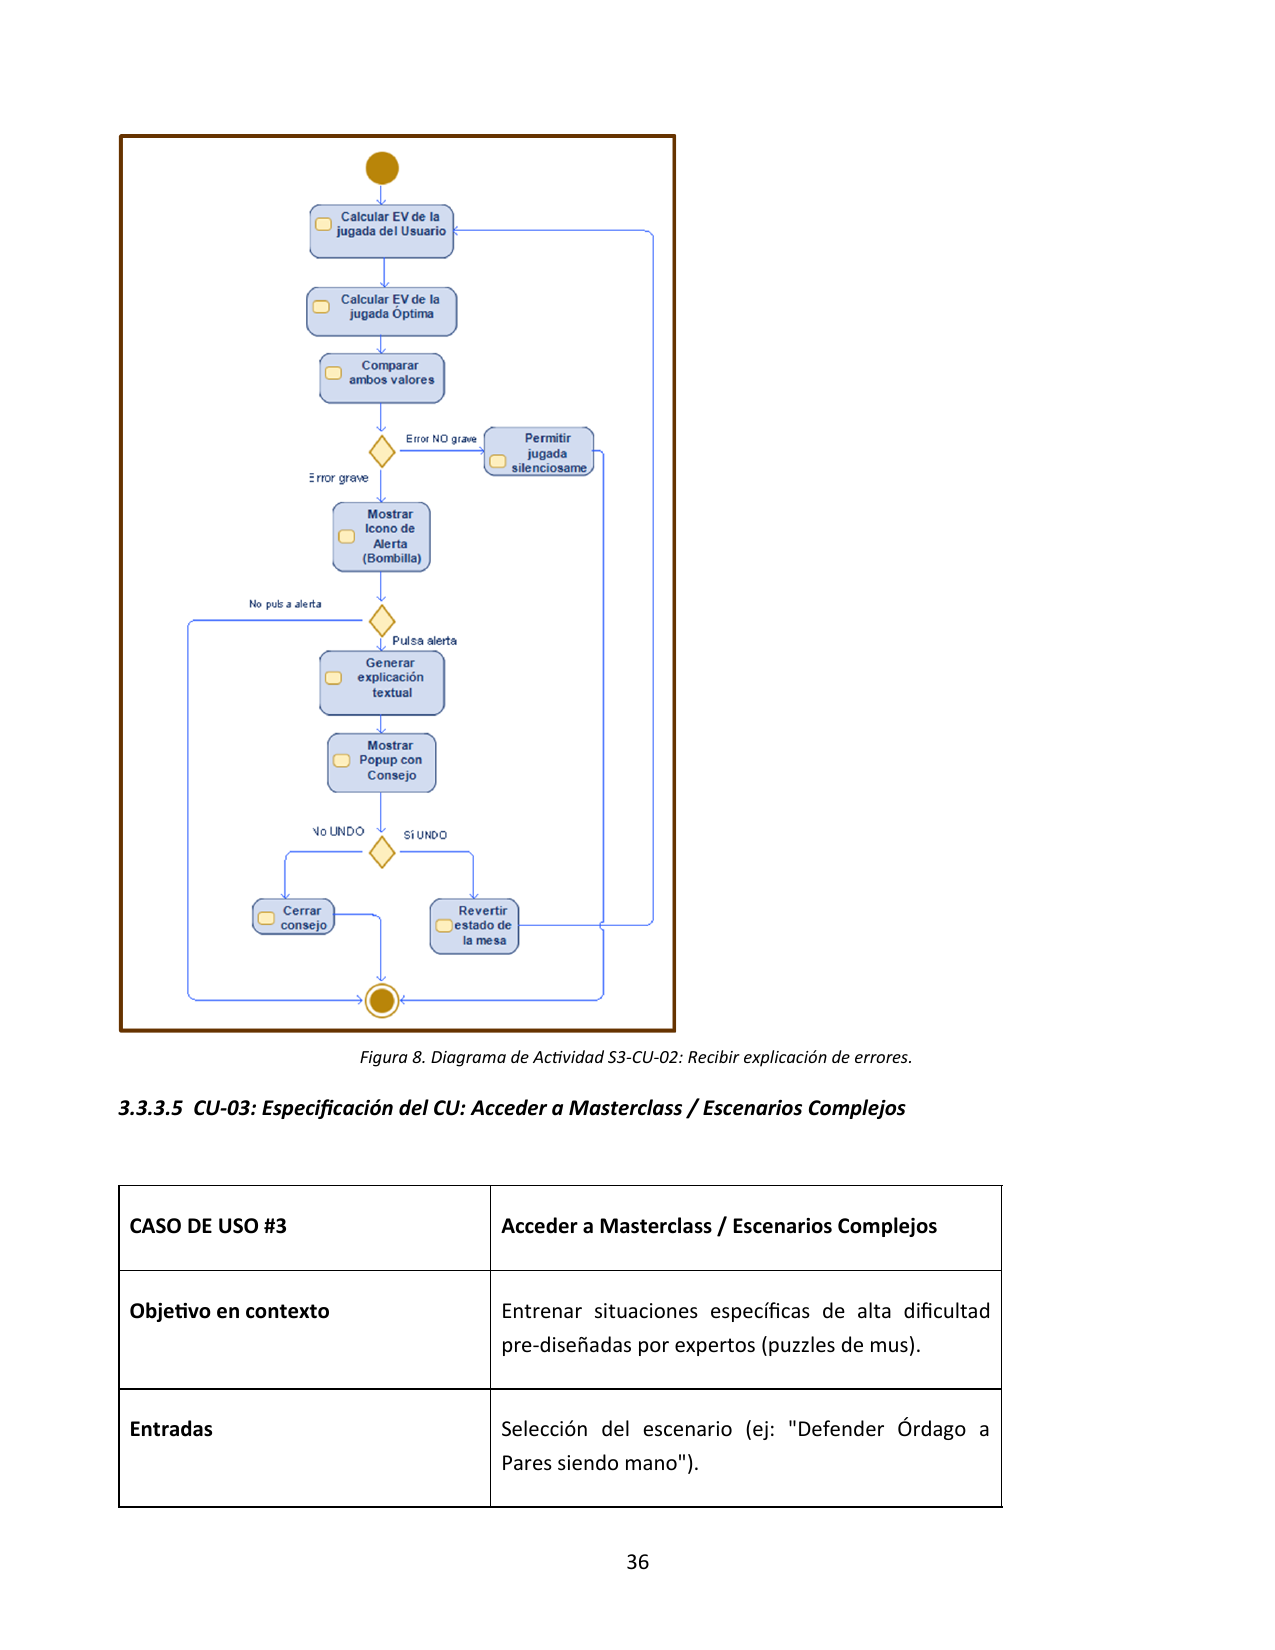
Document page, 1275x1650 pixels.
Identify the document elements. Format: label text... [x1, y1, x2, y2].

table_cell Selección del escenario (ej: "Defender Órdago a Pares siendo mano"). [491, 1390, 1001, 1506]
table_header Acceder a Masterclass / Escenarios Complejos [491, 1186, 1001, 1269]
subtitle CU-03: Especificación del CU: Acceder a Masterclass / Escenarios Complejos [118, 1093, 1157, 1121]
table_cell Objetivo en contexto [120, 1271, 490, 1388]
text Figura 8. Diagrama de Actividad S3-CU-02: Recibir explicación de errores. [118, 1045, 1157, 1068]
table_cell Entrenar situaciones específicas de alta dificultad pre-diseñadas por expertos (puzzles de mus). [491, 1271, 1001, 1388]
picture [118, 133, 677, 1033]
table_cell Entradas [120, 1390, 490, 1506]
table_header CASO DE USO #3 [120, 1186, 490, 1269]
